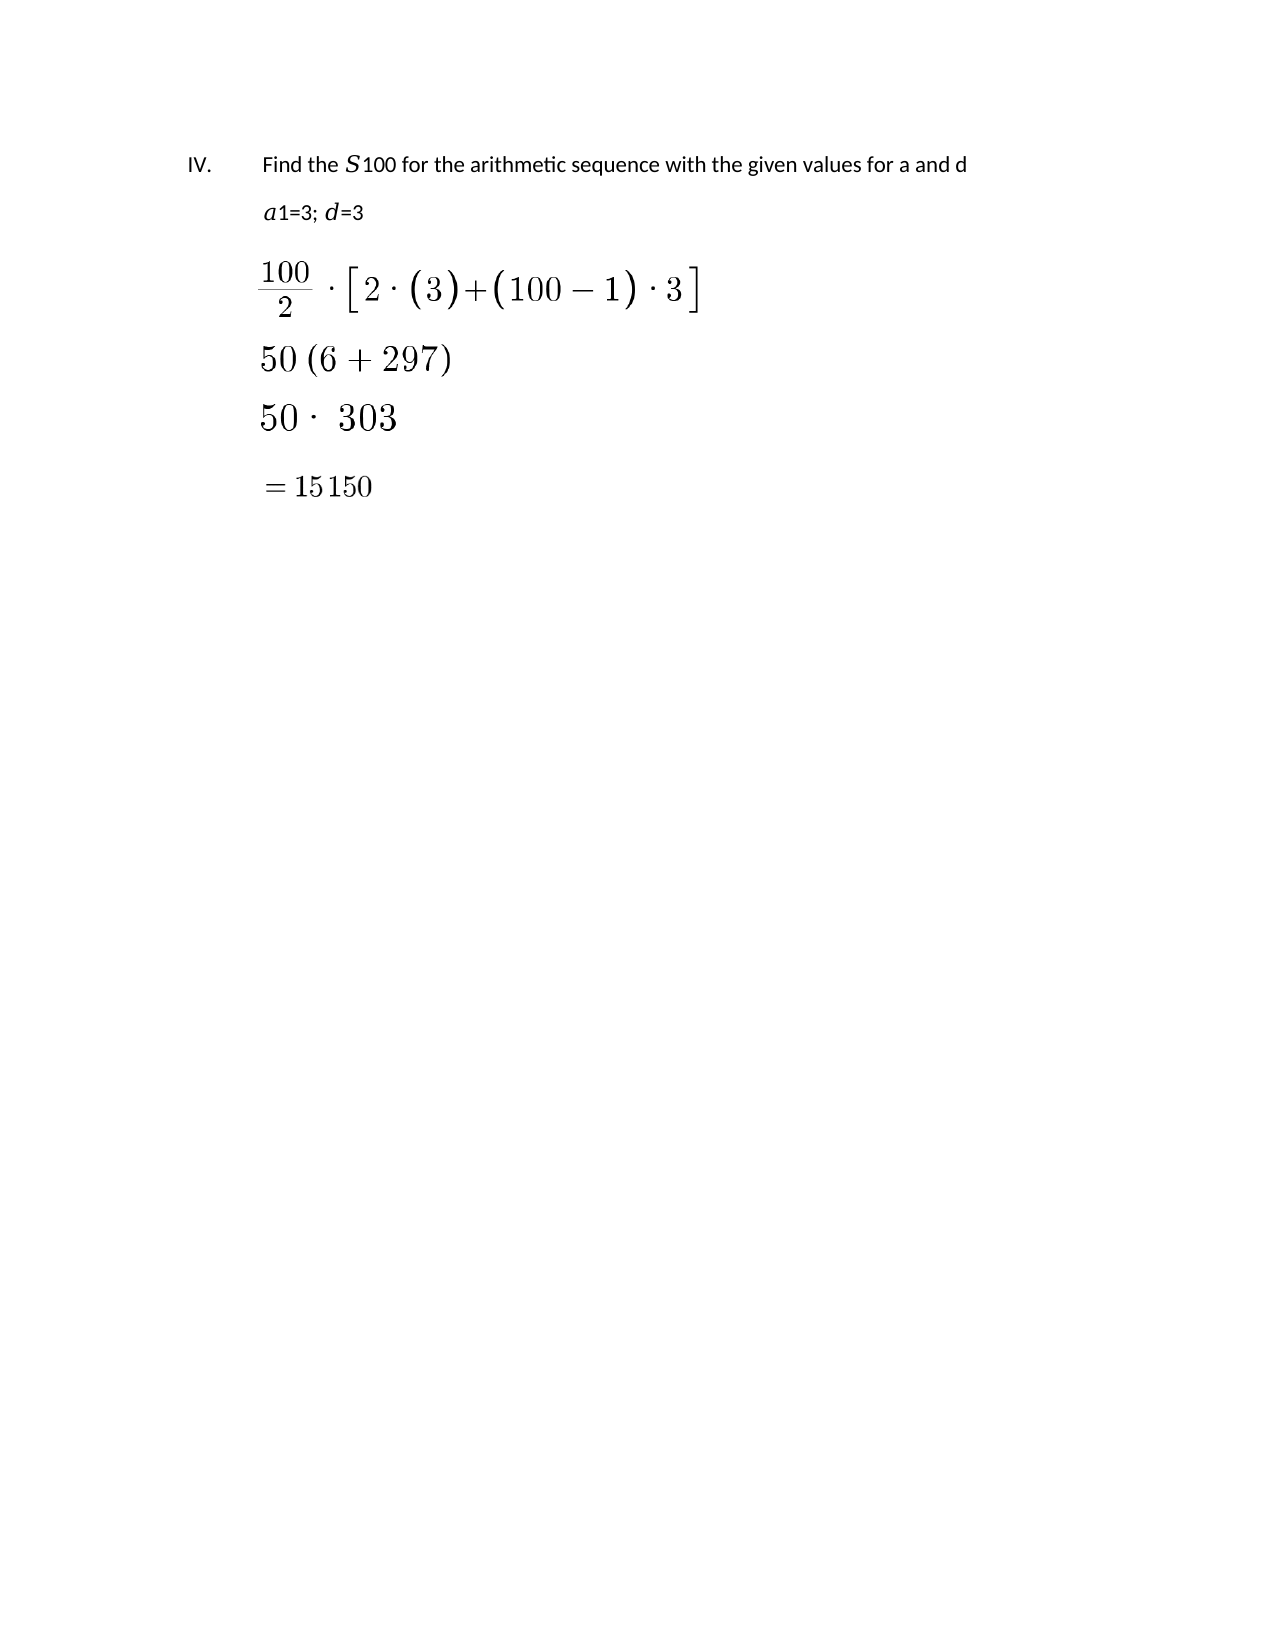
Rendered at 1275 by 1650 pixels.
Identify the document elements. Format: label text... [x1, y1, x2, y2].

picture [240, 242, 724, 455]
list Find the 𝑆100 for the arithmetic sequence with the given values for a and d [187, 150, 1125, 178]
picture [246, 458, 382, 516]
text 𝑎1=3; 𝑑=3 [187, 197, 1125, 226]
